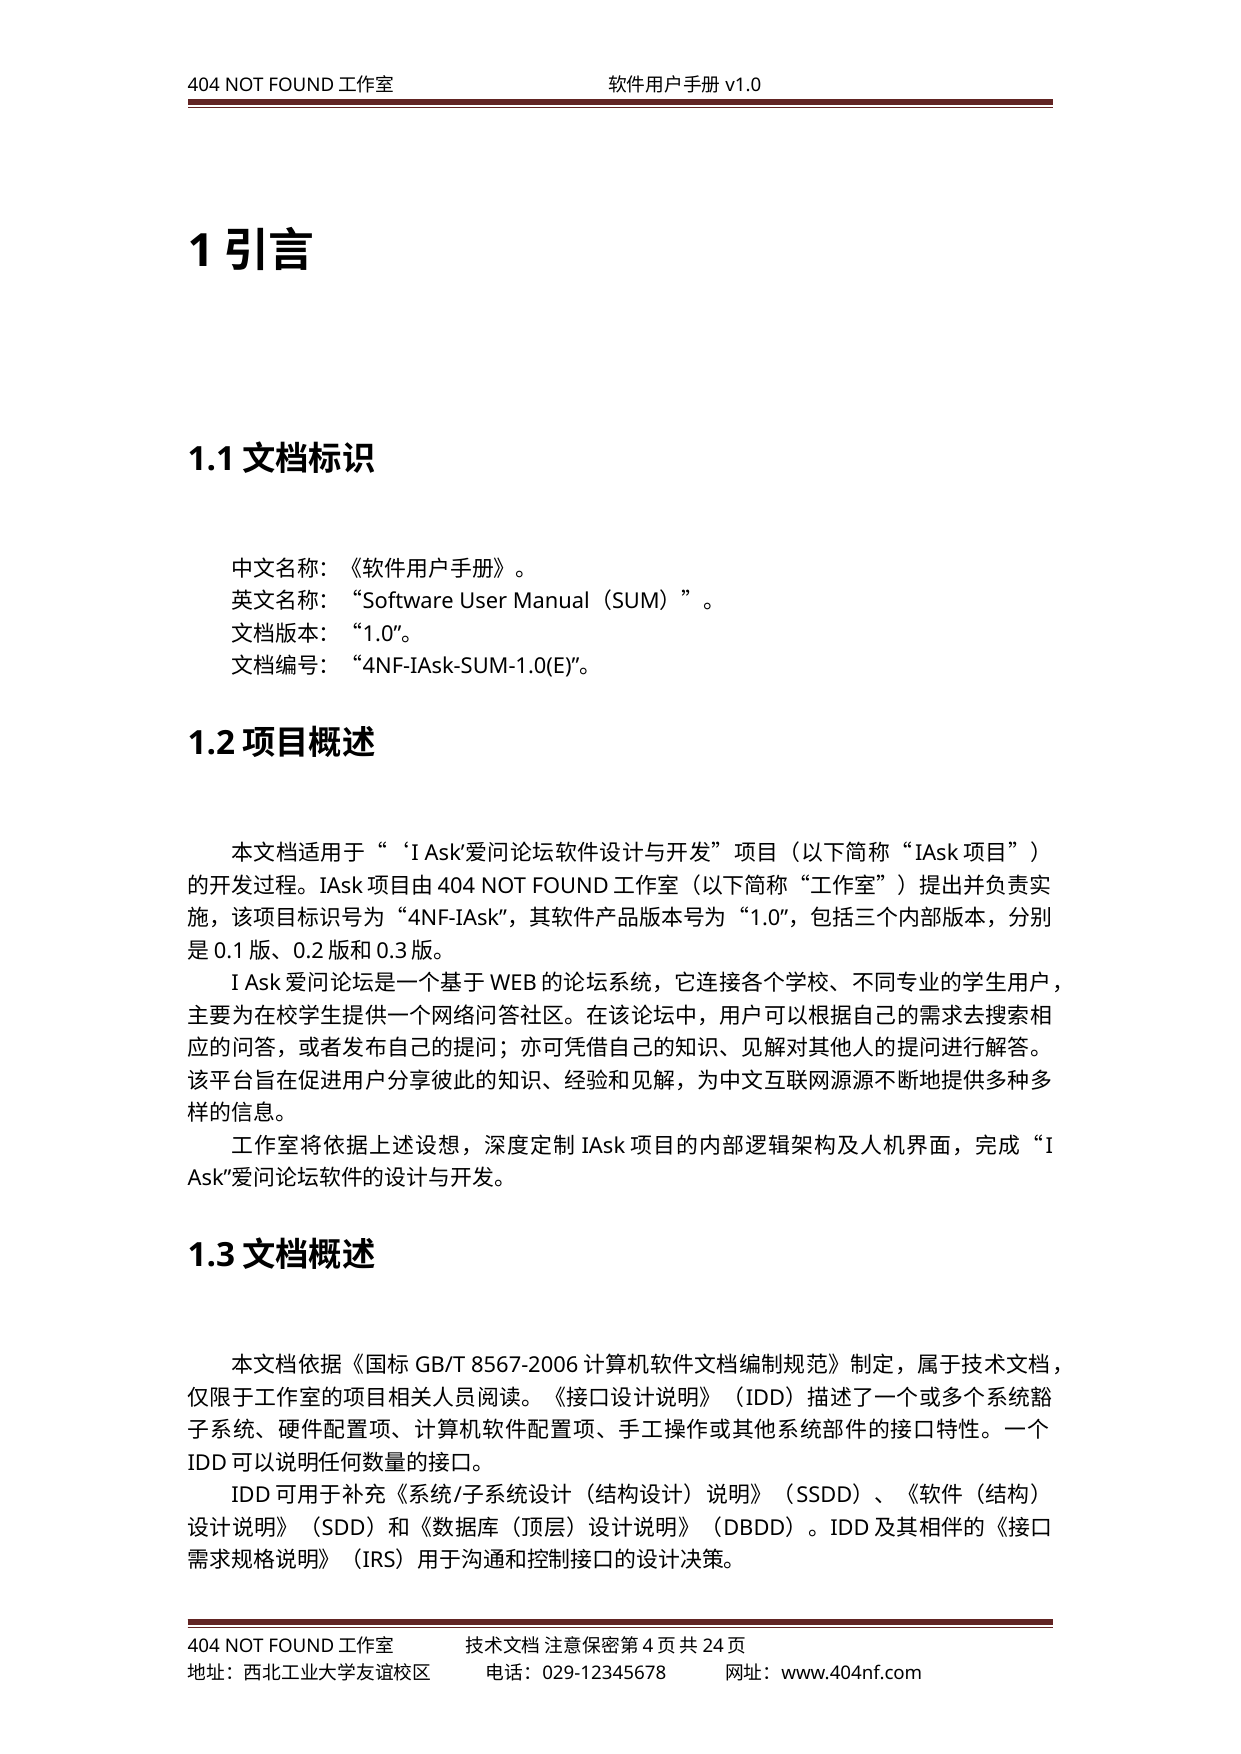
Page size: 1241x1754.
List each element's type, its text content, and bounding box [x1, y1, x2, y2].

subtitle 1.1文档标识 [187, 423, 1053, 488]
text I Ask爱问论坛是一个基于WEB的论坛系统，它连接各个学校、不同专业的学生用户，主要为在校学生提供一个网络问答社区。在该论坛中，用户可以根据自己的需求去搜索相应的问答，或者发布自己的提问；亦可凭借自己的知识、见解对其他人的提问进行解答。该平台旨在促进用户分享彼此的知识、经验和见解，为中文互联网源源不断地提供多种多样的信息。 [187, 965, 1053, 1127]
text IDD可用于补充《系统/子系统设计（结构设计）说明》（SSDD）、《软件（结构）设计说明》（SDD）和《数据库（顶层）设计说明》（DBDD）。IDD及其相伴的《接口需求规格说明》（IRS）用于沟通和控制接口的设计决策。 [187, 1477, 1053, 1574]
subtitle 1.3文档概述 [187, 1219, 1053, 1284]
text 英文名称：“Software User Manual（SUM）”。 [187, 583, 1053, 615]
text 文档版本：“1.0”。 [187, 615, 1053, 648]
text 文档编号：“4NF-IAsk-SUM-1.0(E)”。 [187, 648, 1053, 680]
text 中文名称：《软件用户手册》。 [187, 550, 1053, 583]
text 工作室将依据上述设想，深度定制IAsk项目的内部逻辑架构及人机界面，完成“I Ask”爱问论坛软件的设计与开发。 [187, 1127, 1053, 1192]
text 本文档依据《国标GB/T 8567-2006计算机软件文档编制规范》制定，属于技术文档，仅限于工作室的项目相关人员阅读。《接口设计说明》（IDD）描述了一个或多个系统豁子系统、硬件配置项、计算机软件配置项、手工操作或其他系统部件的接口特性。一个IDD可以说明任何数量的接口。 [187, 1347, 1053, 1477]
subtitle 1.2项目概述 [187, 707, 1053, 772]
text 本文档适用于“‘I Ask’爱问论坛软件设计与开发”项目（以下简称“IAsk项目”）的开发过程。IAsk项目由404 NOT FOUND工作室（以下简称“工作室”）提出并负责实施，该项目标识号为“4NF-IAsk”，其软件产品版本号为“1.0”，包括三个内部版本，分别是0.1版、0.2版和0.3版。 [187, 835, 1053, 965]
subtitle 1引言 [187, 197, 1053, 295]
